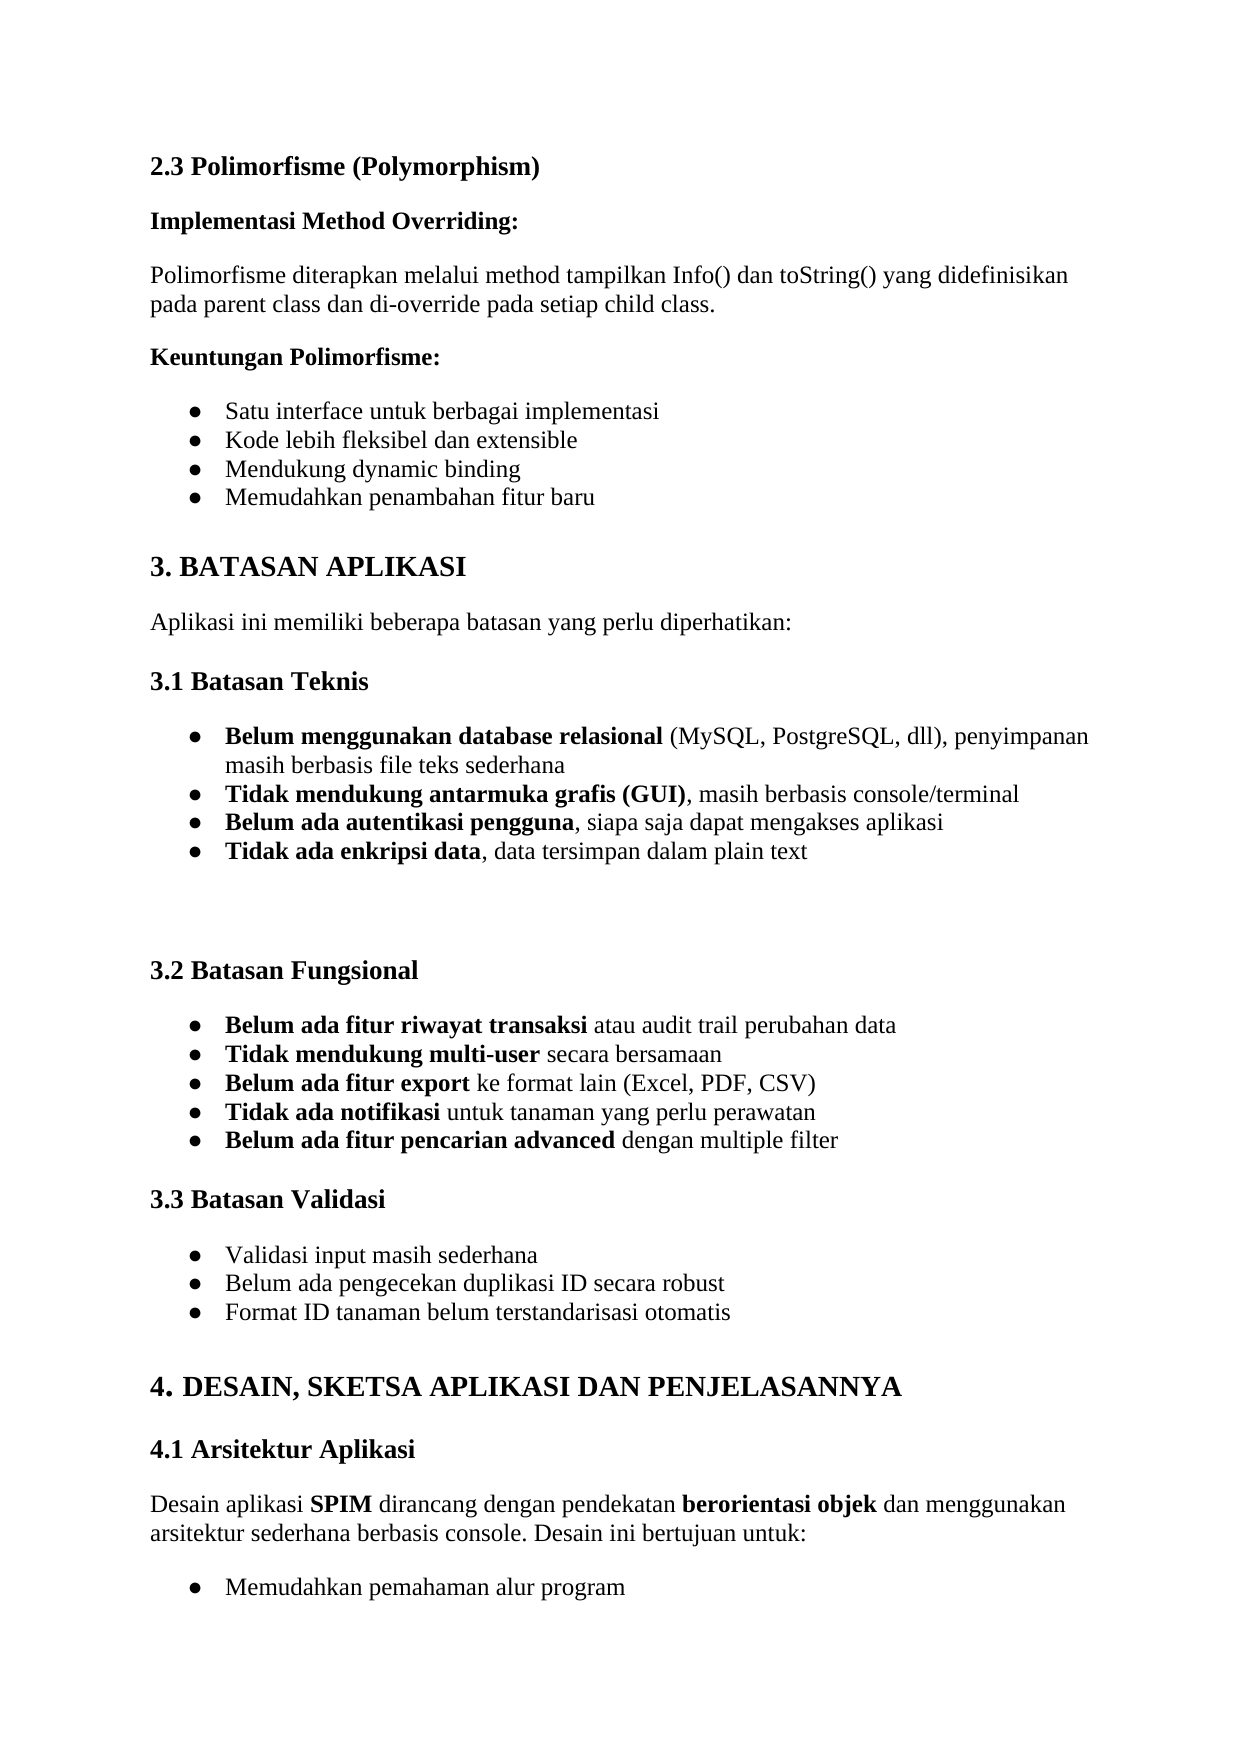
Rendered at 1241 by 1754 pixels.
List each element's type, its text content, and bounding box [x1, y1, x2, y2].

list Tidak mendukung antarmuka grafis (GUI), masih berbasis console/terminal [187, 779, 1090, 807]
subtitle 4. DESAIN, SKETSA APLIKASI DAN PENJELASANNYA [150, 1363, 1090, 1404]
subtitle 4.1 Arsitektur Aplikasi [150, 1433, 1090, 1464]
text Implementasi Method Overriding: [150, 206, 1090, 235]
text Keuntungan Polimorfisme: [150, 342, 1090, 371]
list Memudahkan pemahaman alur program [187, 1572, 1090, 1601]
subtitle 2.3 Polimorfisme (Polymorphism) [150, 150, 1090, 181]
text Desain aplikasi SPIM dirancang dengan pendekatan berorientasi objek dan menggunakan arsitektur sederhana berbasis console. Desain ini bertujuan untuk: [150, 1489, 1090, 1547]
list Belum ada fitur export ke format lain (Excel, PDF, CSV) [187, 1068, 1090, 1097]
list Belum ada autentikasi pengguna, siapa saja dapat mengakses aplikasi [187, 807, 1090, 836]
list Belum menggunakan database relasional (MySQL, PostgreSQL, dll), penyimpanan masih berbasis file teks sederhana [187, 721, 1090, 779]
list Satu interface untuk berbagai implementasi [187, 396, 1090, 425]
list Validasi input masih sederhana [187, 1240, 1090, 1268]
list Tidak ada enkripsi data, data tersimpan dalam plain text [187, 836, 1090, 865]
list Belum ada pengecekan duplikasi ID secara robust [187, 1268, 1090, 1297]
text Aplikasi ini memiliki beberapa batasan yang perlu diperhatikan: [150, 607, 1090, 636]
list Belum ada fitur pencarian advanced dengan multiple filter [187, 1126, 1090, 1154]
text Polimorfisme diterapkan melalui method tampilkan Info() dan toString() yang didefinisikan pada parent class dan di-override pada setiap child class. [150, 260, 1090, 317]
list Mendukung dynamic binding [187, 454, 1090, 482]
list Format ID tanaman belum terstandarisasi otomatis [187, 1297, 1090, 1326]
list Tidak ada notifikasi untuk tanaman yang perlu perawatan [187, 1097, 1090, 1126]
list Belum ada fitur riwayat transaksi atau audit trail perubahan data [187, 1011, 1090, 1039]
list Tidak mendukung multi-user secara bersamaan [187, 1039, 1090, 1068]
subtitle 3.3 Batasan Validasi [150, 1183, 1090, 1215]
subtitle 3.1 Batasan Teknis [150, 665, 1090, 696]
subtitle 3.2 Batasan Fungsional [150, 954, 1090, 986]
list Kode lebih fleksibel dan extensible [187, 425, 1090, 454]
subtitle 3. BATASAN APLIKASI [150, 549, 1090, 582]
list Memudahkan penambahan fitur baru [187, 482, 1090, 511]
